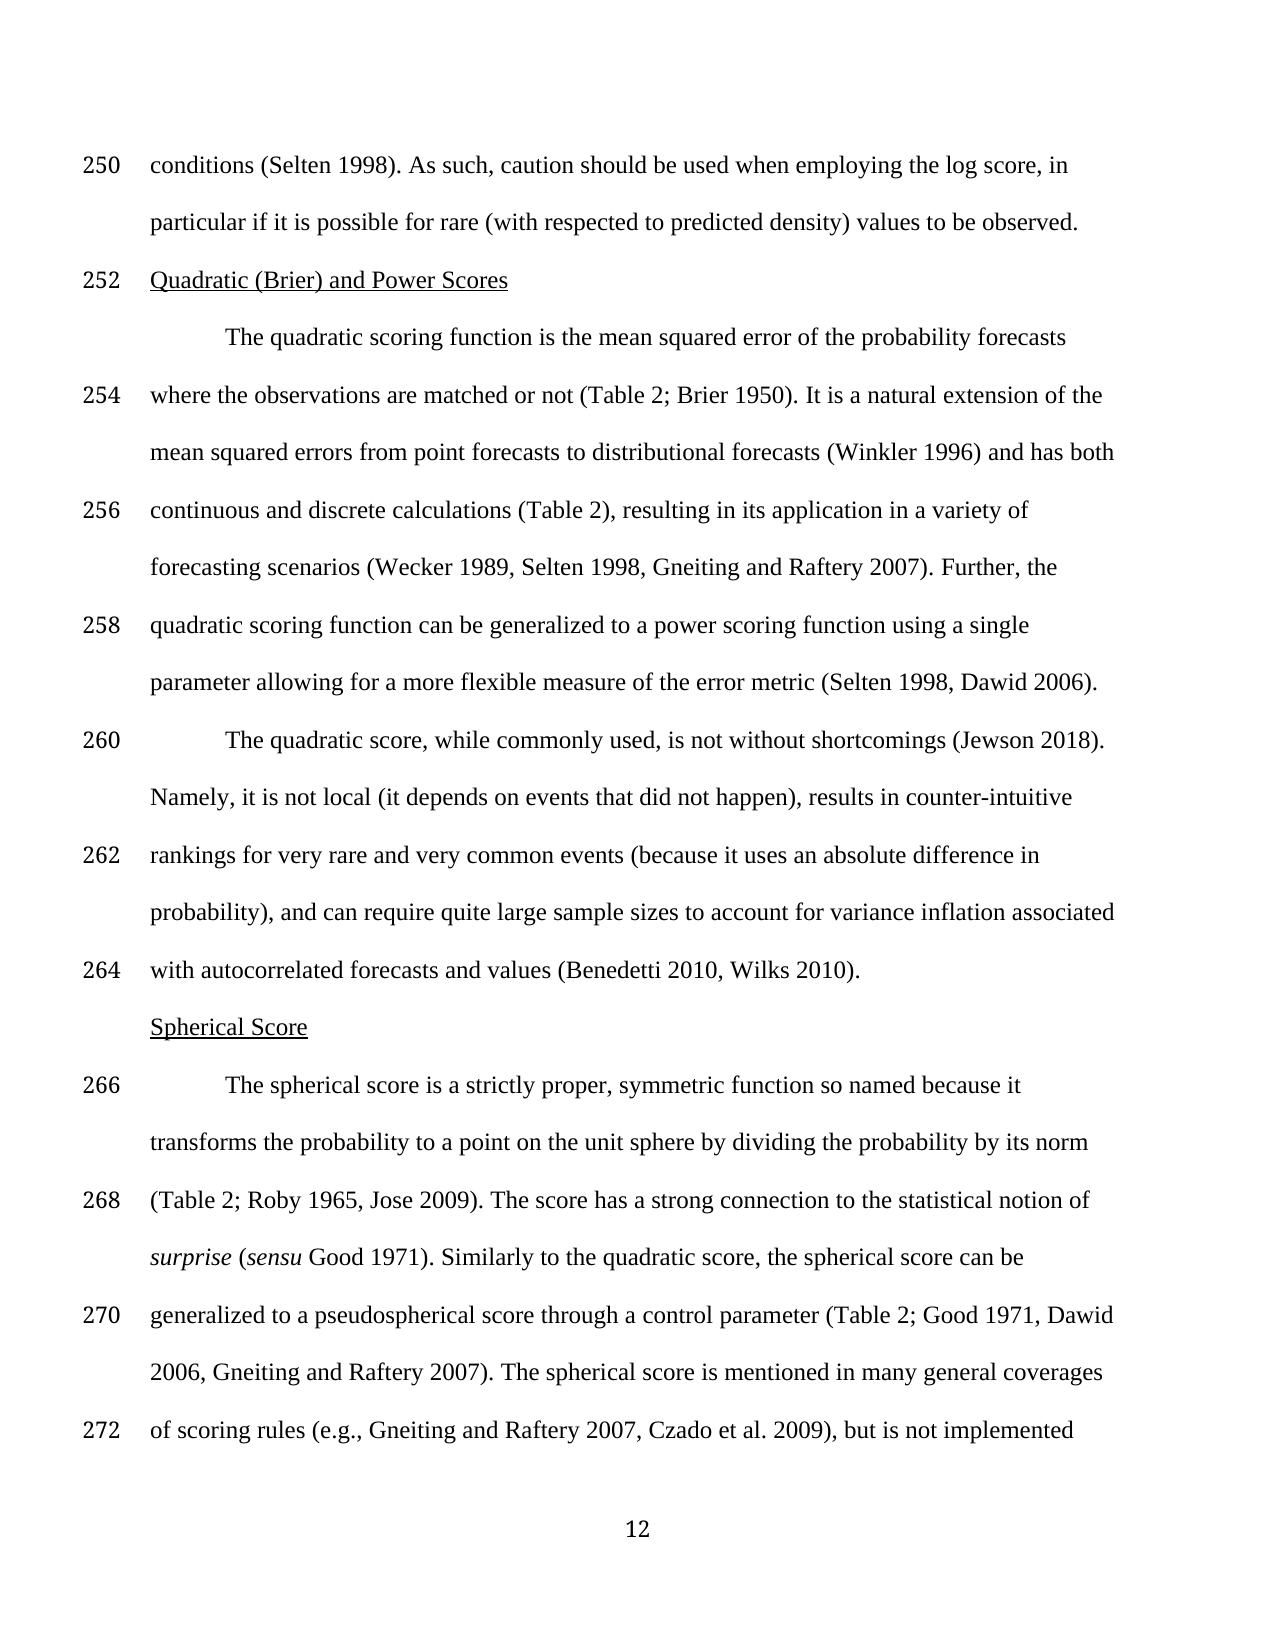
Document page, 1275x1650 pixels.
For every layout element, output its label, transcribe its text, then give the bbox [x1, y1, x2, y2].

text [150, 1070, 1125, 1444]
text Quadratic (Brier) and Power Scores [150, 265, 1125, 294]
text The quadratic scoring function is the mean squared error of the probability forecasts where the observations are matched or not (Table 2; Brier 1950). It is a natural extension of the mean squared errors from point forecasts to distributional forecasts (Winkler 1996) and has both continuous and discrete calculations (Table 2), resulting in its application in a variety of forecasting scenarios (Wecker 1989, Selten 1998, Gneiting and Raftery 2007). Further, the quadratic scoring function can be generalized to a power scoring function using a single parameter allowing for a more flexible measure of the error metric (Selten 1998, Dawid 2006). [150, 322, 1125, 696]
text Spherical Score [150, 1012, 1125, 1041]
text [150, 150, 1125, 236]
text The quadratic score, while commonly used, is not without shortcomings (Jewson 2018). Namely, it is not local (it depends on events that did not happen), results in counter-intuitive rankings for very rare and very common events (because it uses an absolute difference in probability), and can require quite large sample sizes to account for variance inflation associated with autocorrelated forecasts and values (Benedetti 2010, Wilks 2010). [150, 725, 1125, 984]
